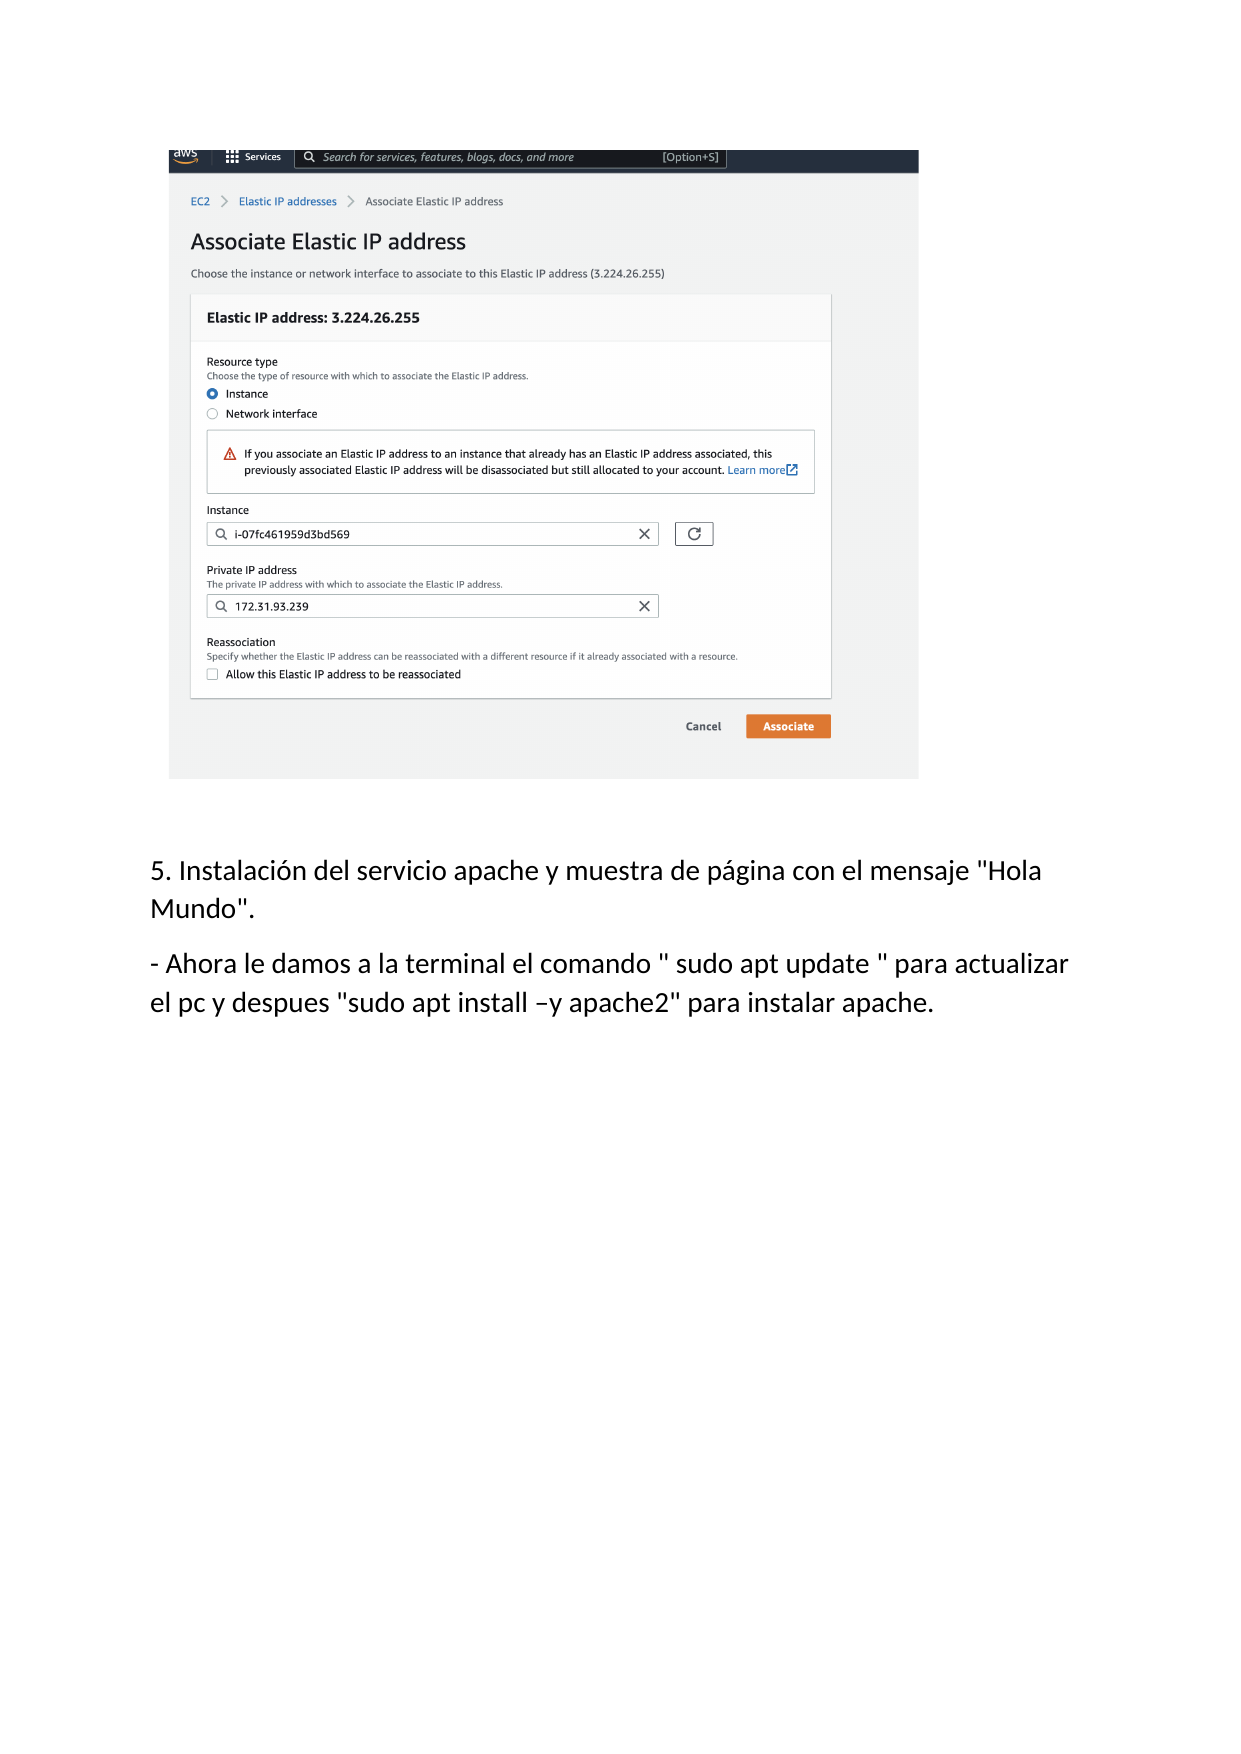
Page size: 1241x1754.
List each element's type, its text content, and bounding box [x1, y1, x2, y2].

text - Ahora le damos a la terminal el comando " sudo apt update " para actualizar el pc y despues "sudo apt install –y apache2" para instalar apache. [150, 946, 1090, 1020]
text 5. Instalación del servicio apache y muestra de página con el mensaje "Hola Mundo". [150, 852, 1090, 926]
